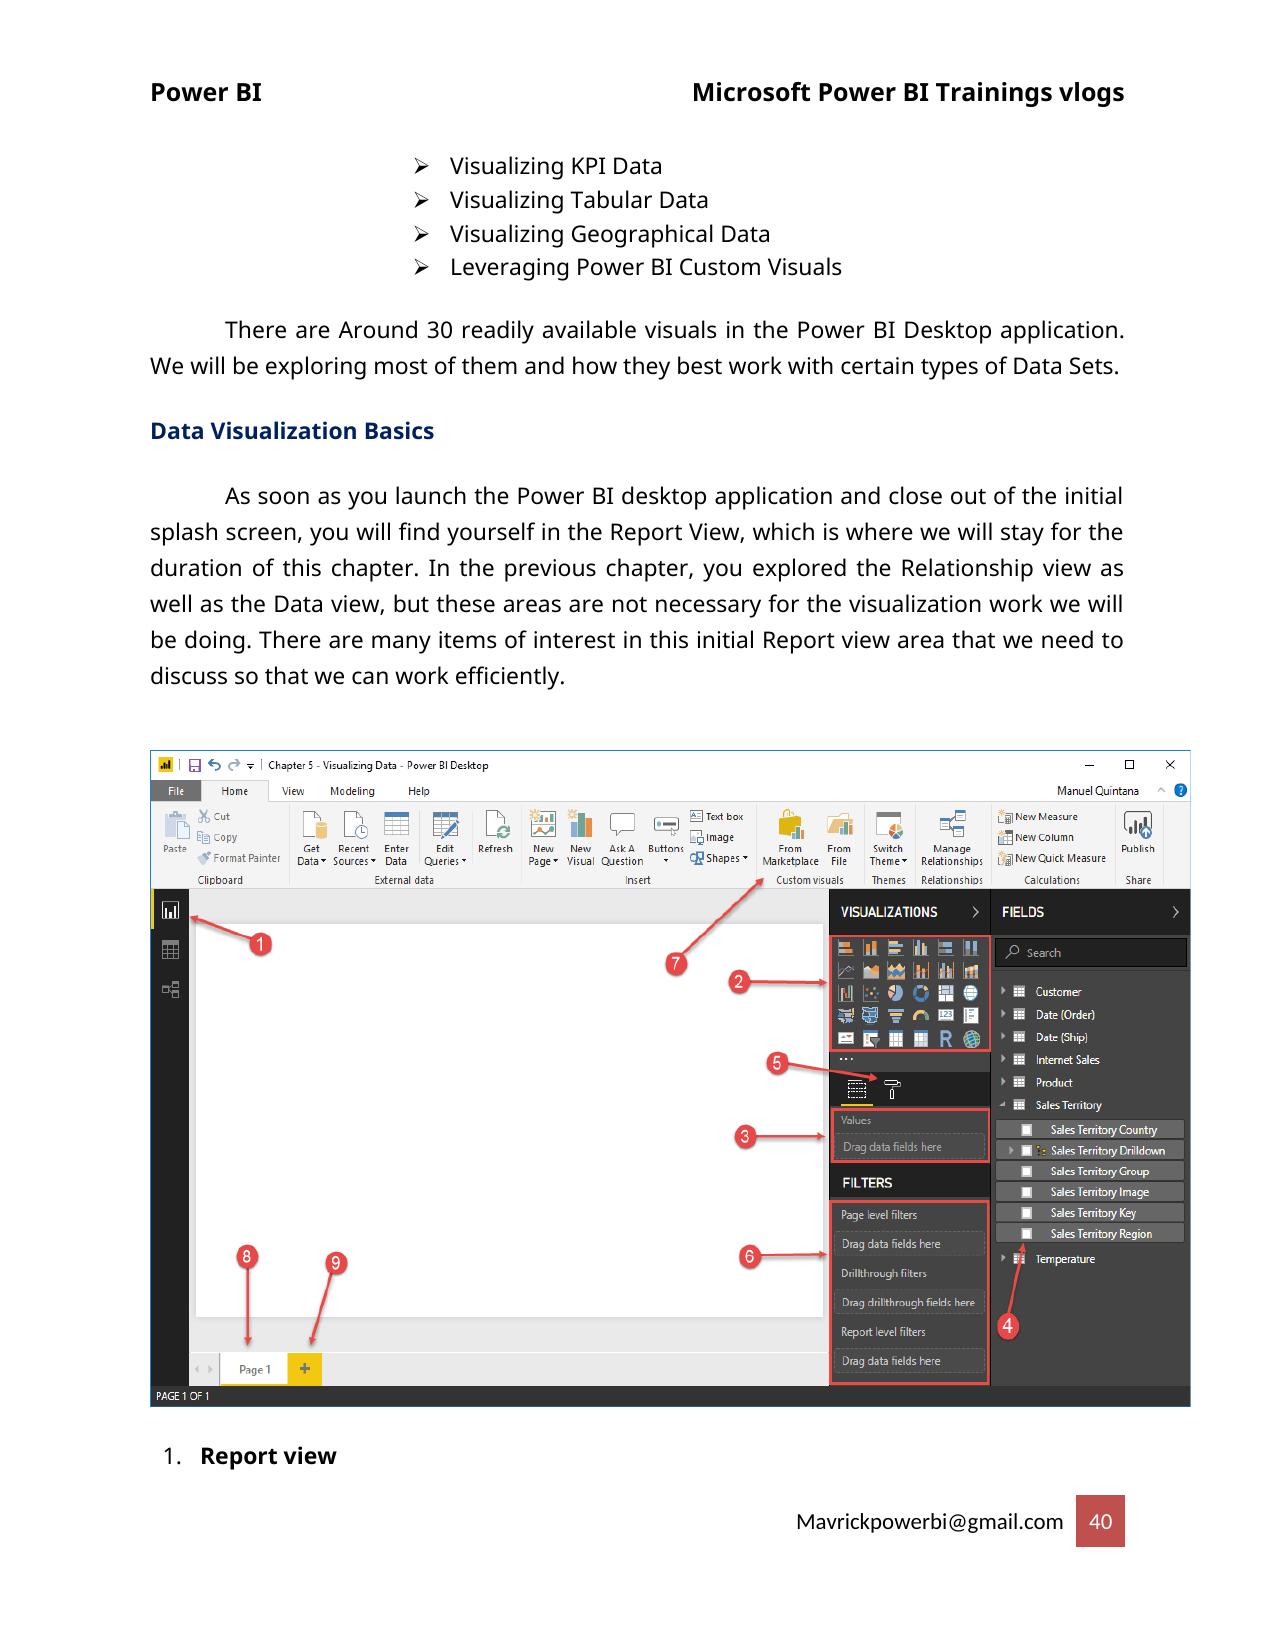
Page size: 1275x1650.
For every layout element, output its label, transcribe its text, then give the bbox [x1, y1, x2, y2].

list Leveraging Power BI Custom Visuals [412, 251, 1125, 282]
picture [150, 750, 1191, 1407]
list Report view [162, 1440, 1125, 1471]
text There are Around 30 readily available visuals in the Power BI Desktop application. We will be exploring most of them and how they best work with certain types of Data Sets. [150, 314, 1125, 381]
list Visualizing KPI Data [412, 150, 1125, 181]
text Data Visualization Basics [150, 415, 1125, 446]
list Visualizing Tabular Data [412, 184, 1125, 215]
list Visualizing Geographical Data [412, 217, 1125, 249]
text As soon as you launch the Power BI desktop application and close out of the initial splash screen, you will find yourself in the Report View, which is where we will stay for the duration of this chapter. In the previous chapter, you explored the Relationship view as well as the Data view, but these areas are not necessary for the visualization work we will be doing. There are many items of interest in this initial Report view area that we need to discuss so that we can work efficiently. [150, 480, 1125, 691]
